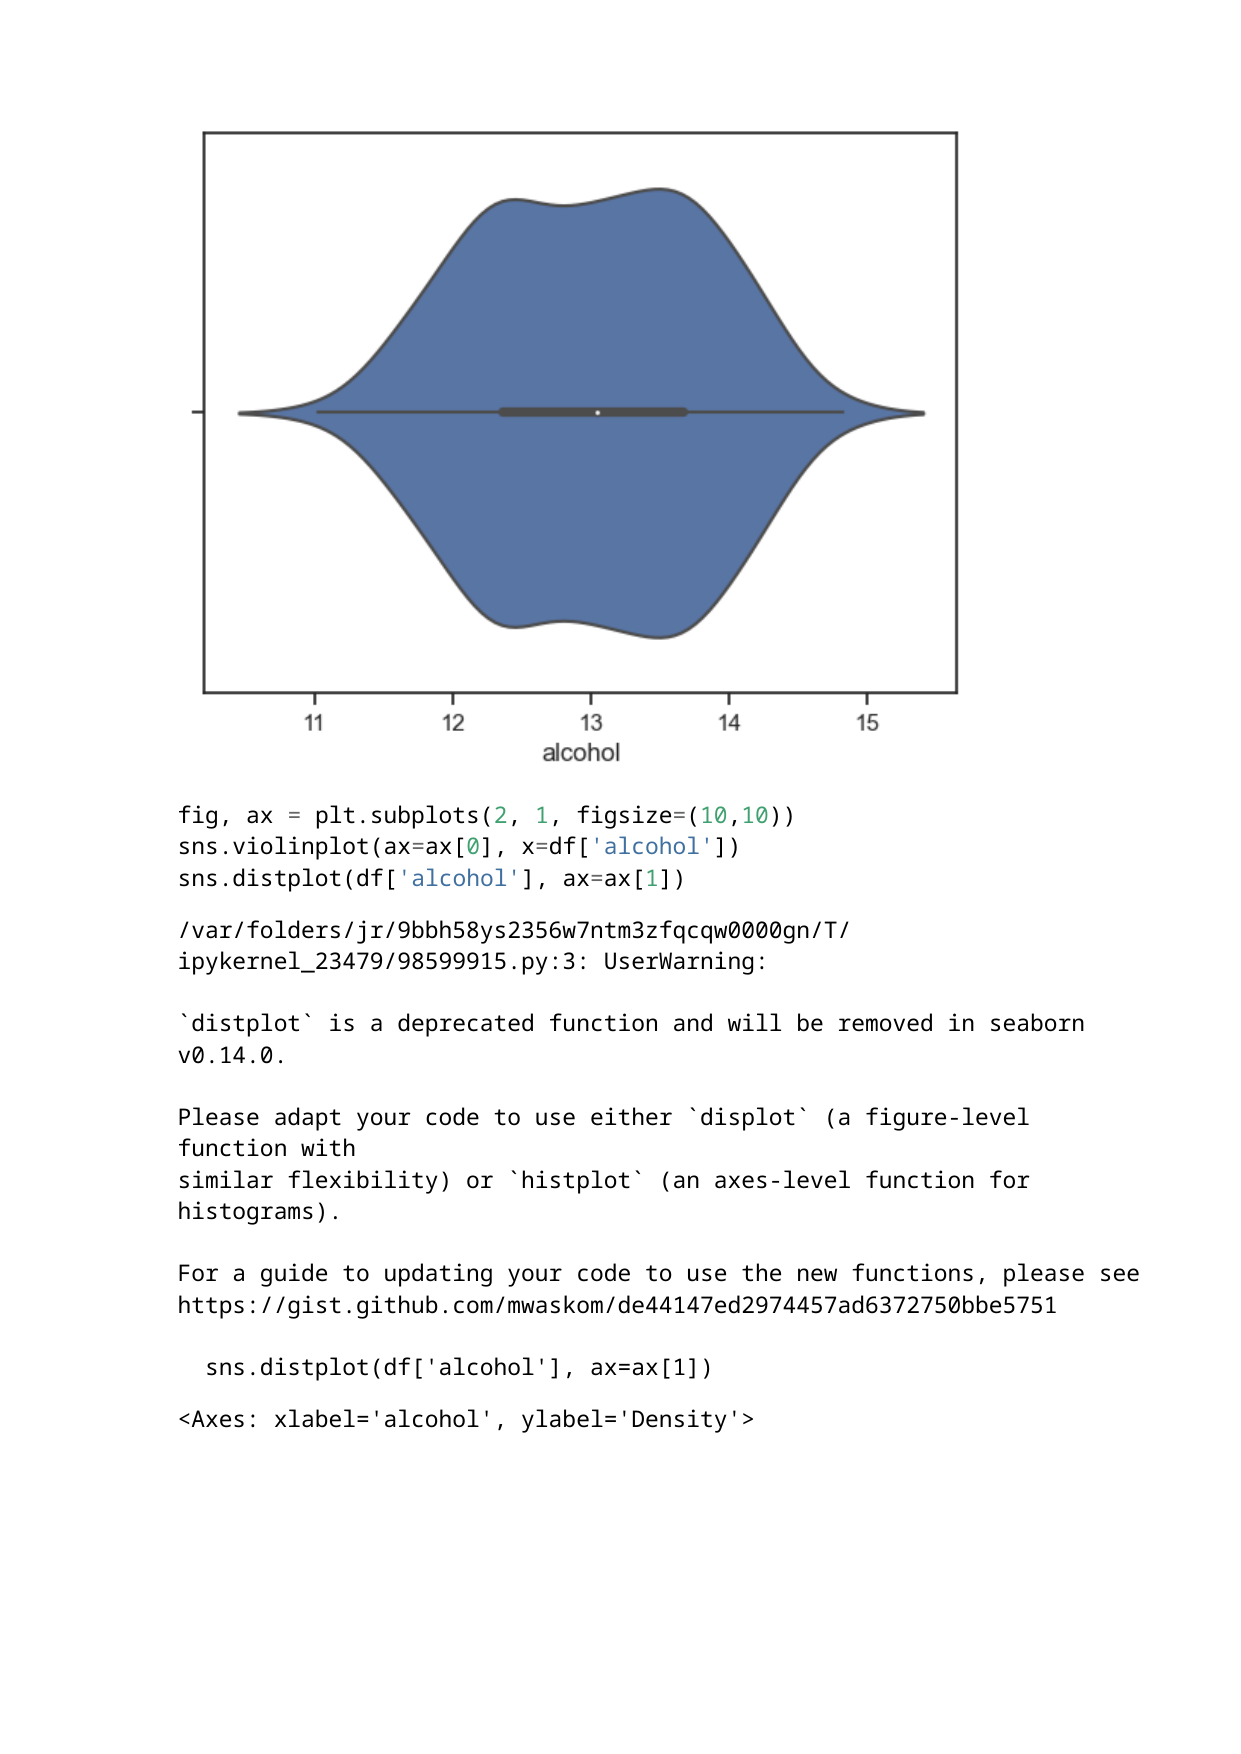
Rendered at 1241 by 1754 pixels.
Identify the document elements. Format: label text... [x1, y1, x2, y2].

text /var/folders/jr/9bbh58ys2356w7ntm3zfqcqw0000gn/T/ipykernel_23479/98599915.py:3: UserWarning: `distplot` is a deprecated function and will be removed in seaborn v0.14.0. Please adapt your code to use either `displot` (a figure-level function with similar flexibility) or `histplot` (an axes-level function for histograms). For a guide to updating your code to use the new functions, please see https://gist.github.com/mwaskom/de44147ed2974457ad6372750bbe5751 sns.distplot(df['alcohol'], ax=ax[1]) [177, 913, 1152, 1382]
picture [177, 118, 972, 781]
text <Axes: xlabel='alcohol', ylabel='Density'> [177, 1403, 1152, 1434]
text fig, ax = plt.subplots(2, 1, figsize=(10,10)) sns.violinplot(ax=ax[0], x=df['alcohol']) sns.distplot(df['alcohol'], ax=ax[1]) [177, 799, 1152, 893]
